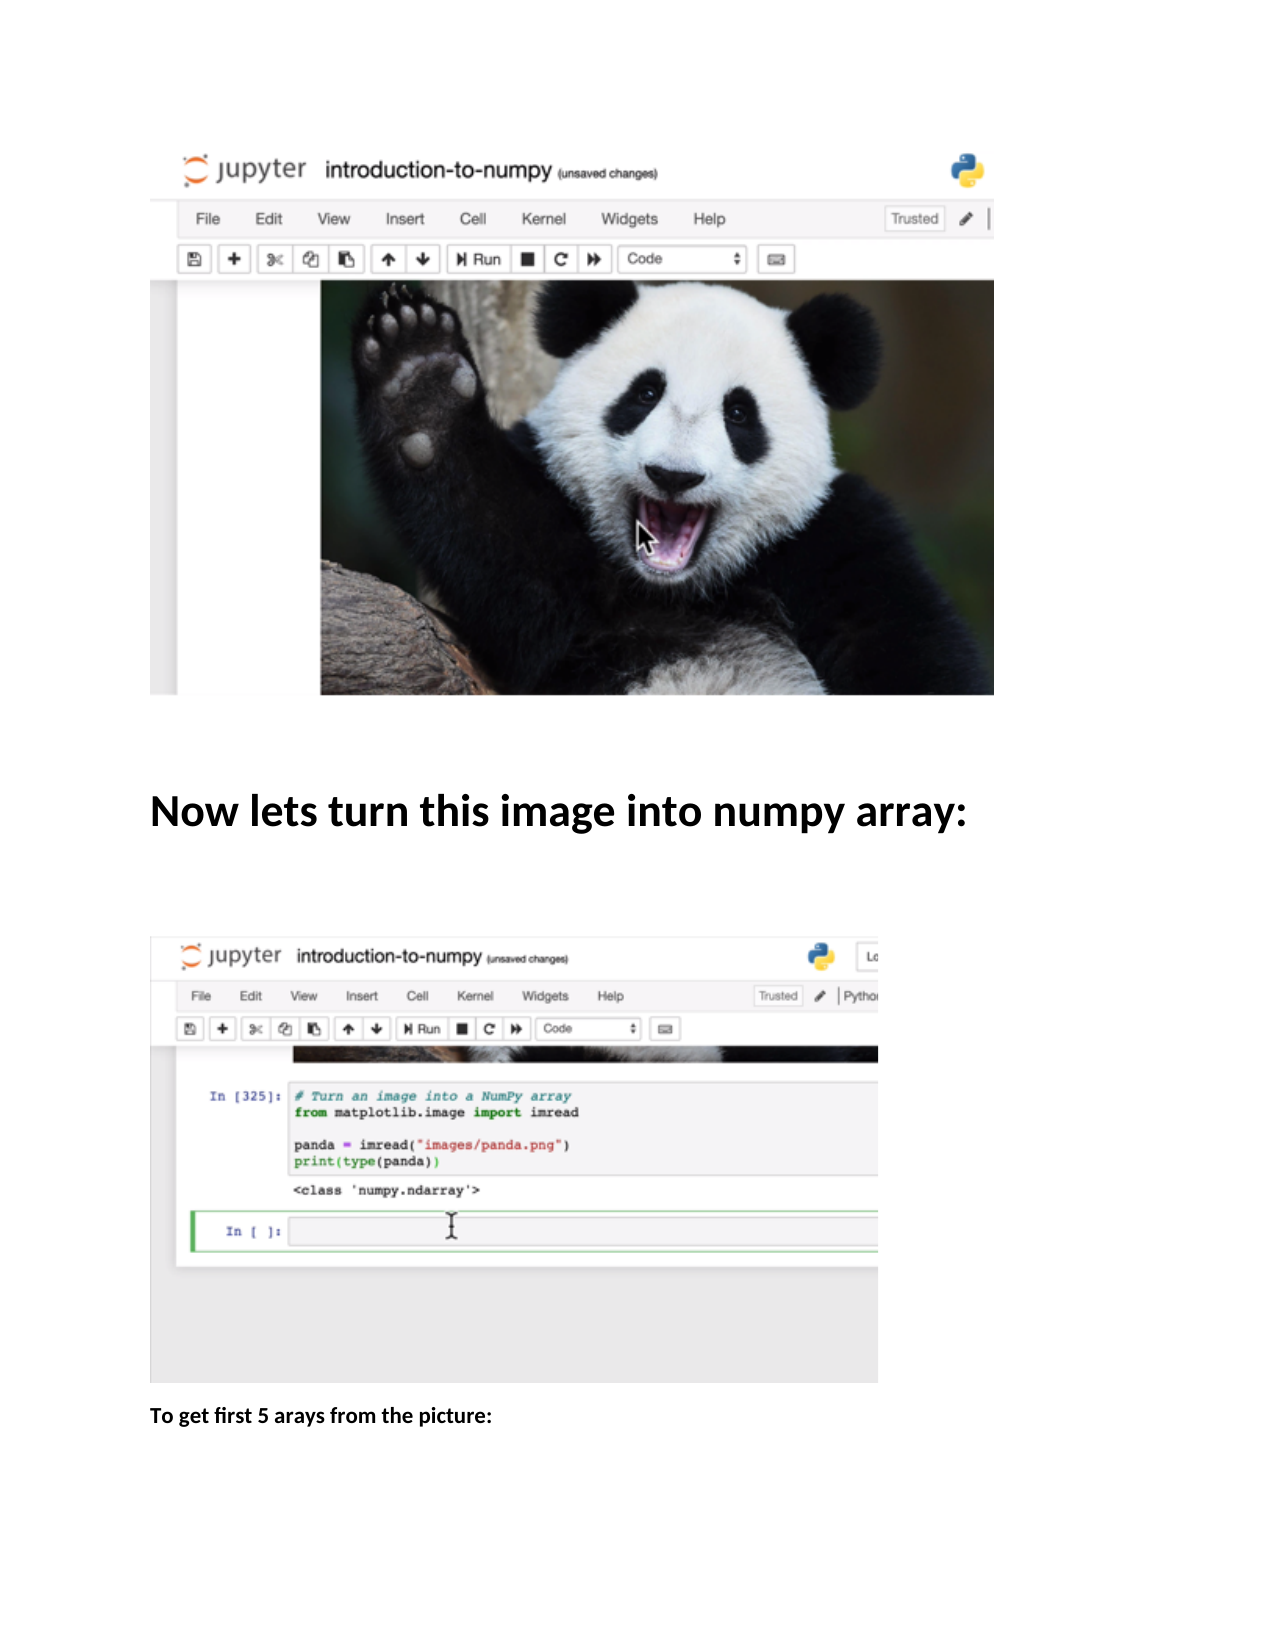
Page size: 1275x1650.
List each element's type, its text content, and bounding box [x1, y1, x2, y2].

picture [150, 935, 879, 1383]
picture [150, 150, 994, 697]
text Now lets turn this image into numpy array: [150, 782, 1125, 838]
text To get first 5 arays from the picture: [150, 1402, 1125, 1429]
